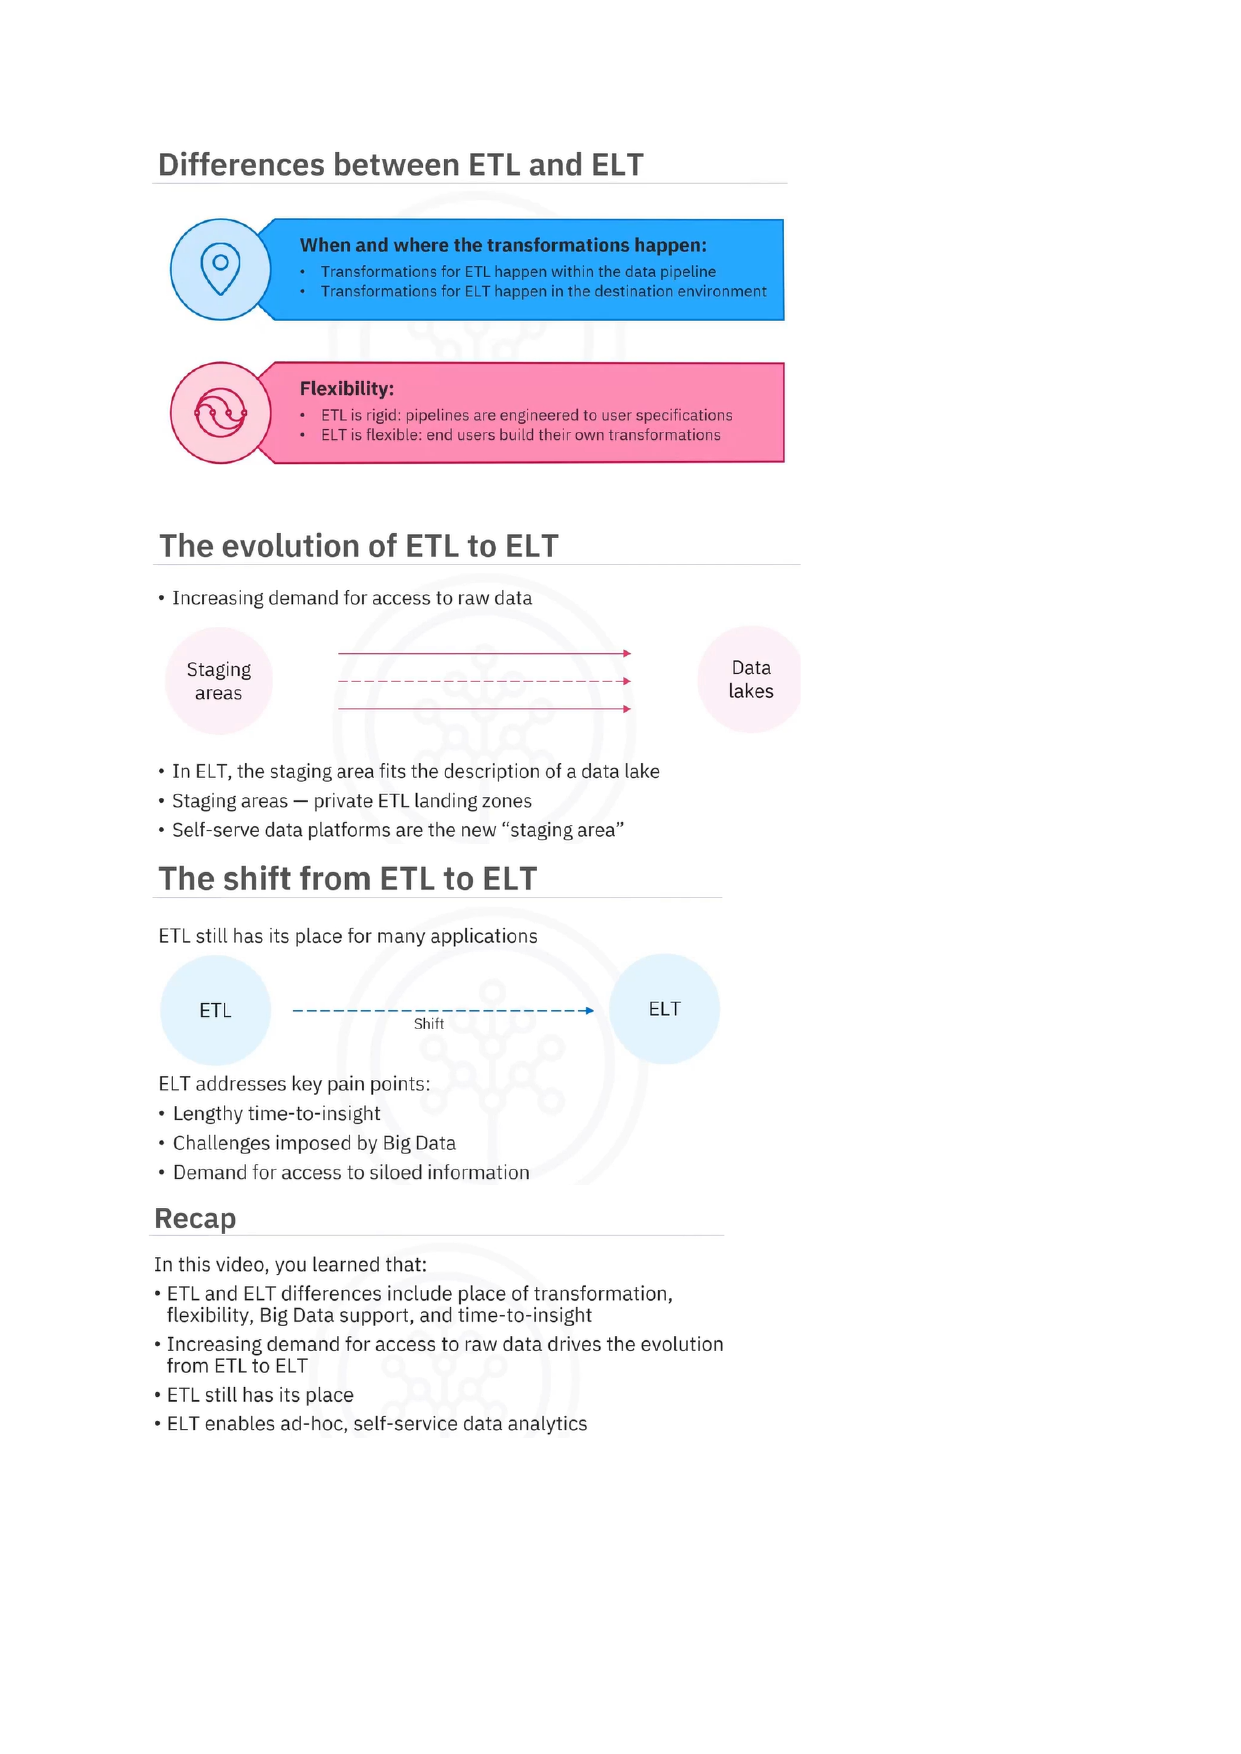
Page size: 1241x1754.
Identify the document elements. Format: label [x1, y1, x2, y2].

picture [147, 1203, 725, 1438]
picture [147, 528, 801, 844]
picture [147, 147, 788, 465]
picture [147, 862, 723, 1185]
